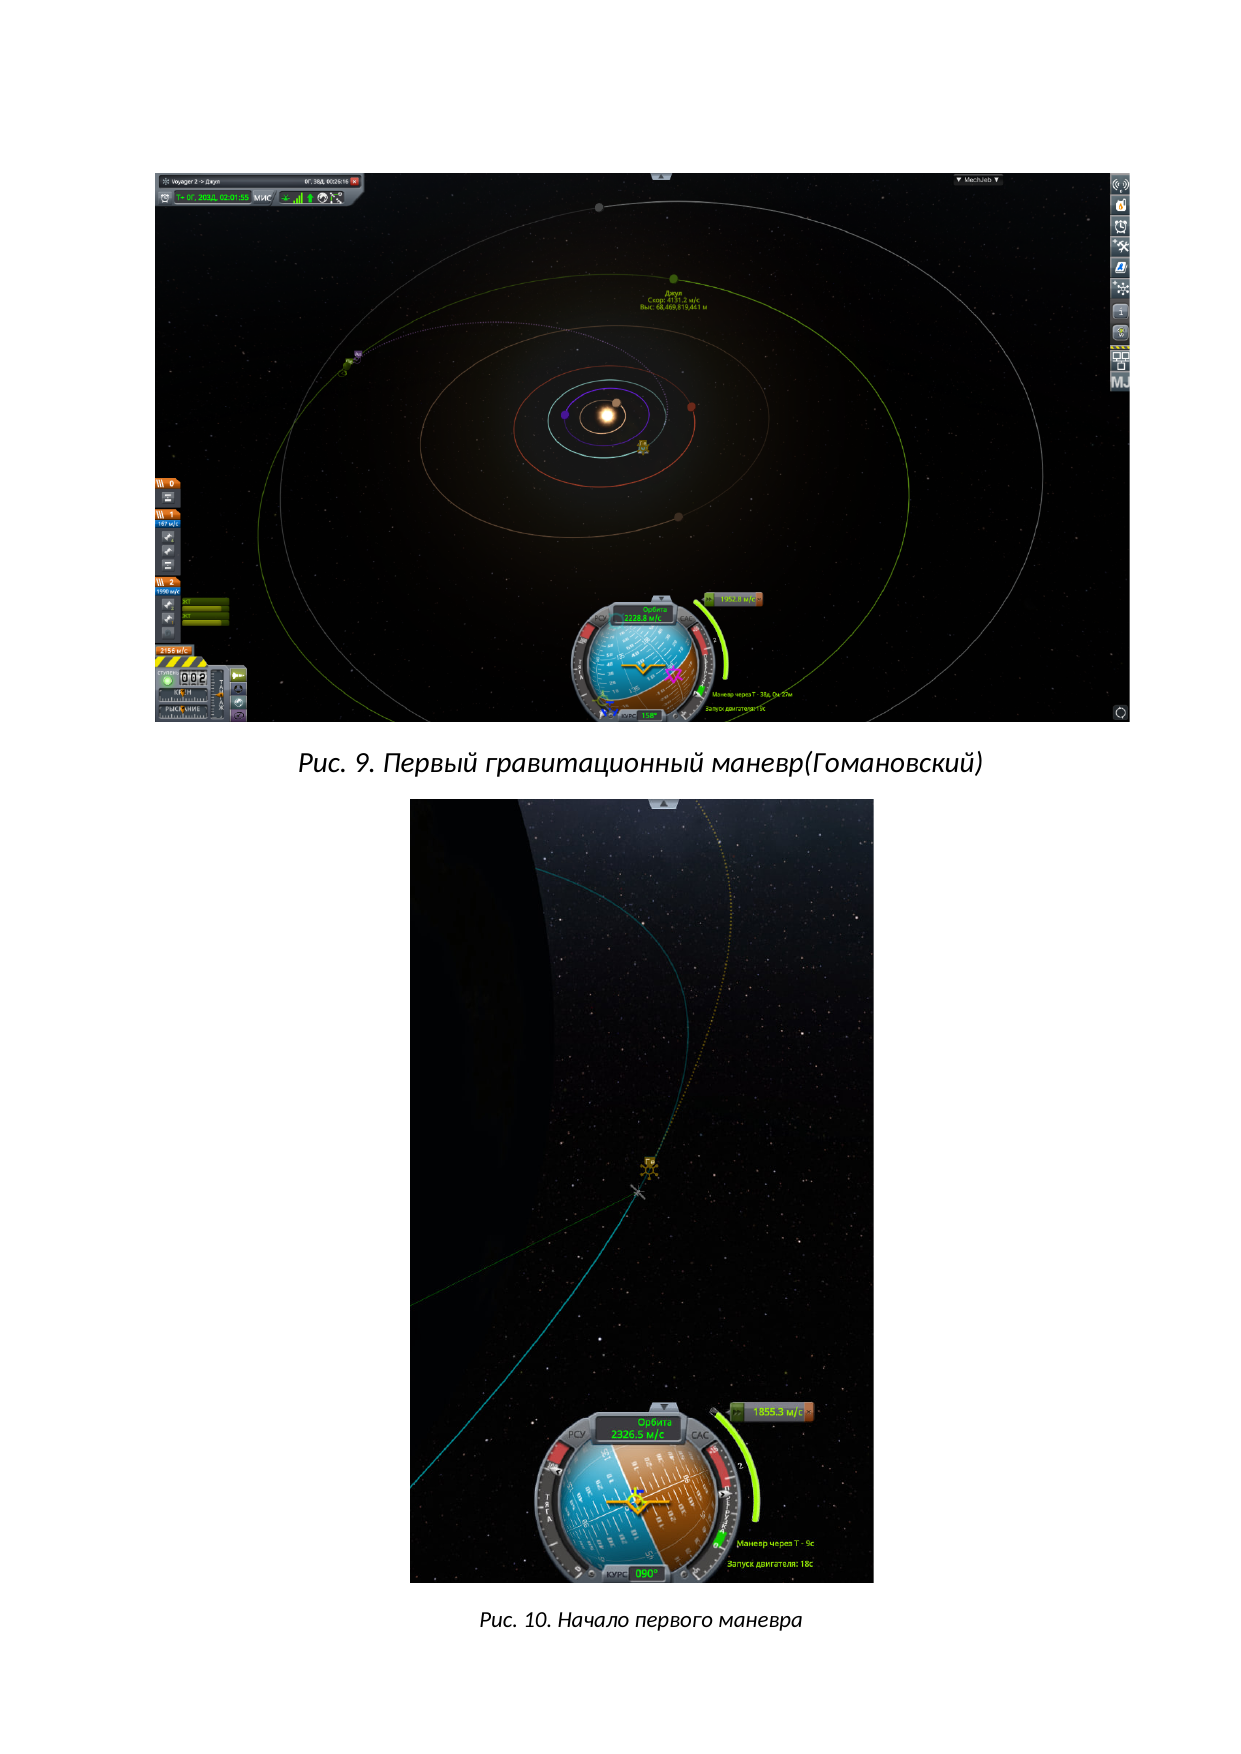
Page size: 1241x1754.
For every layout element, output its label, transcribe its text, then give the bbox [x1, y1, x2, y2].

picture [410, 799, 874, 1583]
picture [155, 173, 1130, 722]
